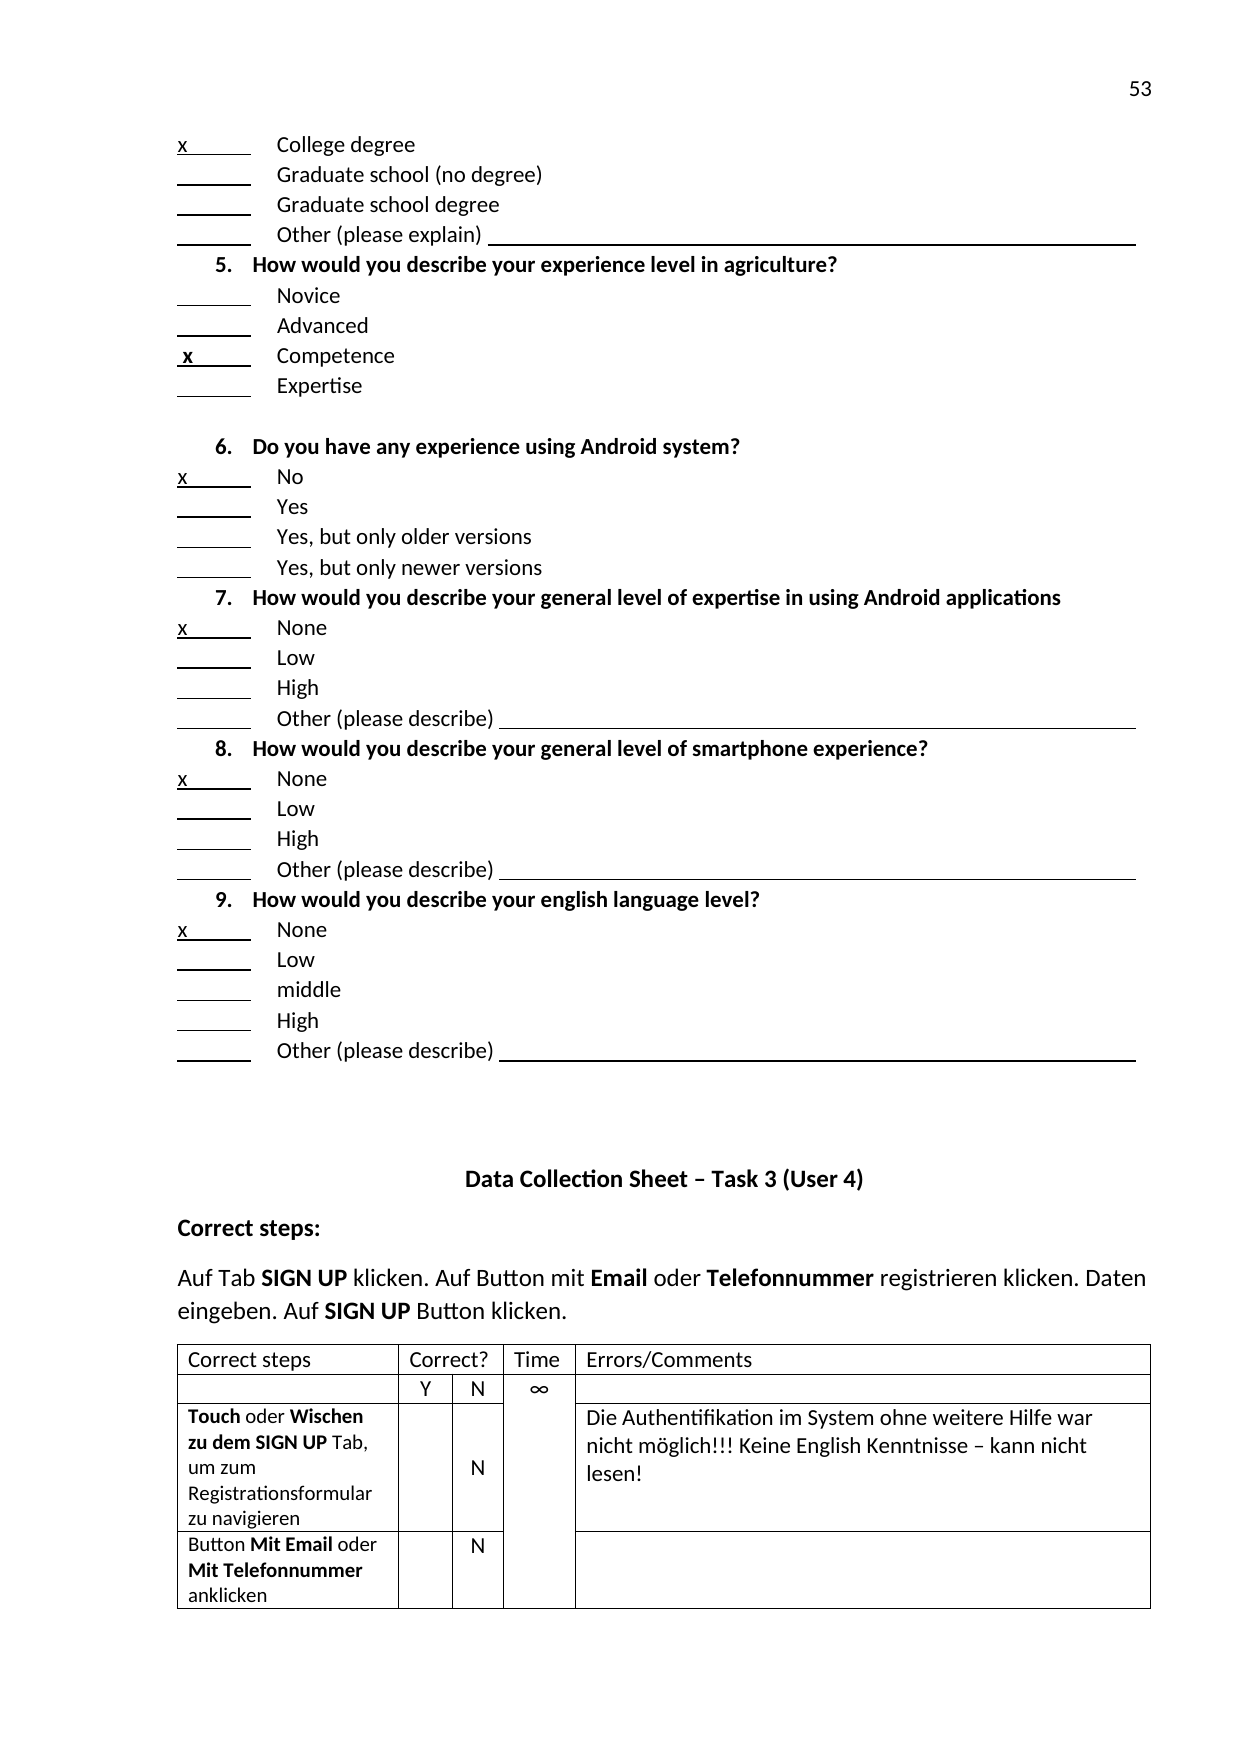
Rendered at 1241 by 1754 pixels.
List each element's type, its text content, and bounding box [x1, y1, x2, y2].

text Yes [177, 492, 1152, 520]
text Low [177, 945, 1152, 973]
table_cell N [453, 1404, 503, 1531]
list How would you describe your general level of smartphone experience? [215, 734, 1152, 762]
text Other (please describe) [177, 1036, 1152, 1064]
text x None [177, 613, 1152, 641]
table_cell Y [399, 1375, 452, 1402]
text x Competence [177, 341, 1152, 369]
table_header Errors/Comments [576, 1345, 1150, 1373]
text middle [177, 976, 1152, 1004]
table_cell [399, 1404, 452, 1531]
text x No [177, 462, 1152, 490]
text Advanced [177, 311, 1152, 339]
text Expertise [177, 371, 1152, 399]
table_cell N [453, 1375, 503, 1402]
list Do you have any experience using Android system? [215, 432, 1152, 460]
text Yes, but only newer versions [177, 553, 1152, 581]
list How would you describe your general level of expertise in using Android applications [215, 583, 1152, 611]
text Yes, but only older versions [177, 522, 1152, 551]
table_cell [399, 1532, 452, 1608]
text Graduate school degree [177, 190, 1152, 218]
table_cell Touch oder Wischen zu dem SIGN UP Tab, um zum Registrationsformular zu navigieren [178, 1404, 398, 1531]
text x None [177, 764, 1152, 792]
table_cell [576, 1375, 1150, 1402]
table_cell ∞ [504, 1375, 575, 1608]
table_cell [178, 1375, 398, 1402]
text Other (please describe) [177, 855, 1152, 883]
text Graduate school (no degree) [177, 160, 1152, 188]
text Low [177, 794, 1152, 822]
text Novice [177, 281, 1152, 309]
table_header Time [504, 1345, 575, 1373]
table_cell N [453, 1532, 503, 1608]
text High [177, 673, 1152, 702]
text x College degree [177, 130, 1152, 158]
text Data Collection Sheet – Task 3 (User 4) [177, 1163, 1152, 1193]
table_cell [576, 1532, 1150, 1608]
text High [177, 1006, 1152, 1034]
text Correct steps: [177, 1212, 1152, 1243]
table_cell Button Mit Email oder Mit Telefonnummer anklicken [178, 1532, 398, 1608]
text High [177, 824, 1152, 853]
text x None [177, 915, 1152, 943]
text Other (please describe) [177, 704, 1152, 732]
list How would you describe your english language level? [215, 885, 1152, 913]
text Auf Tab SIGN UP klicken. Auf Button mit Email oder Telefonnummer registrieren klicken. Daten eingeben. Auf SIGN UP Button klicken. [177, 1262, 1152, 1325]
text Other (please explain) [177, 220, 1152, 248]
table_header Correct? [399, 1345, 503, 1373]
table_cell Die Authentifikation im System ohne weitere Hilfe war nicht möglich!!! Keine English Kenntnisse – kann nicht lesen! [576, 1404, 1150, 1531]
table_header Correct steps [178, 1345, 398, 1373]
text Low [177, 643, 1152, 671]
list How would you describe your experience level in agriculture? [215, 251, 1152, 279]
